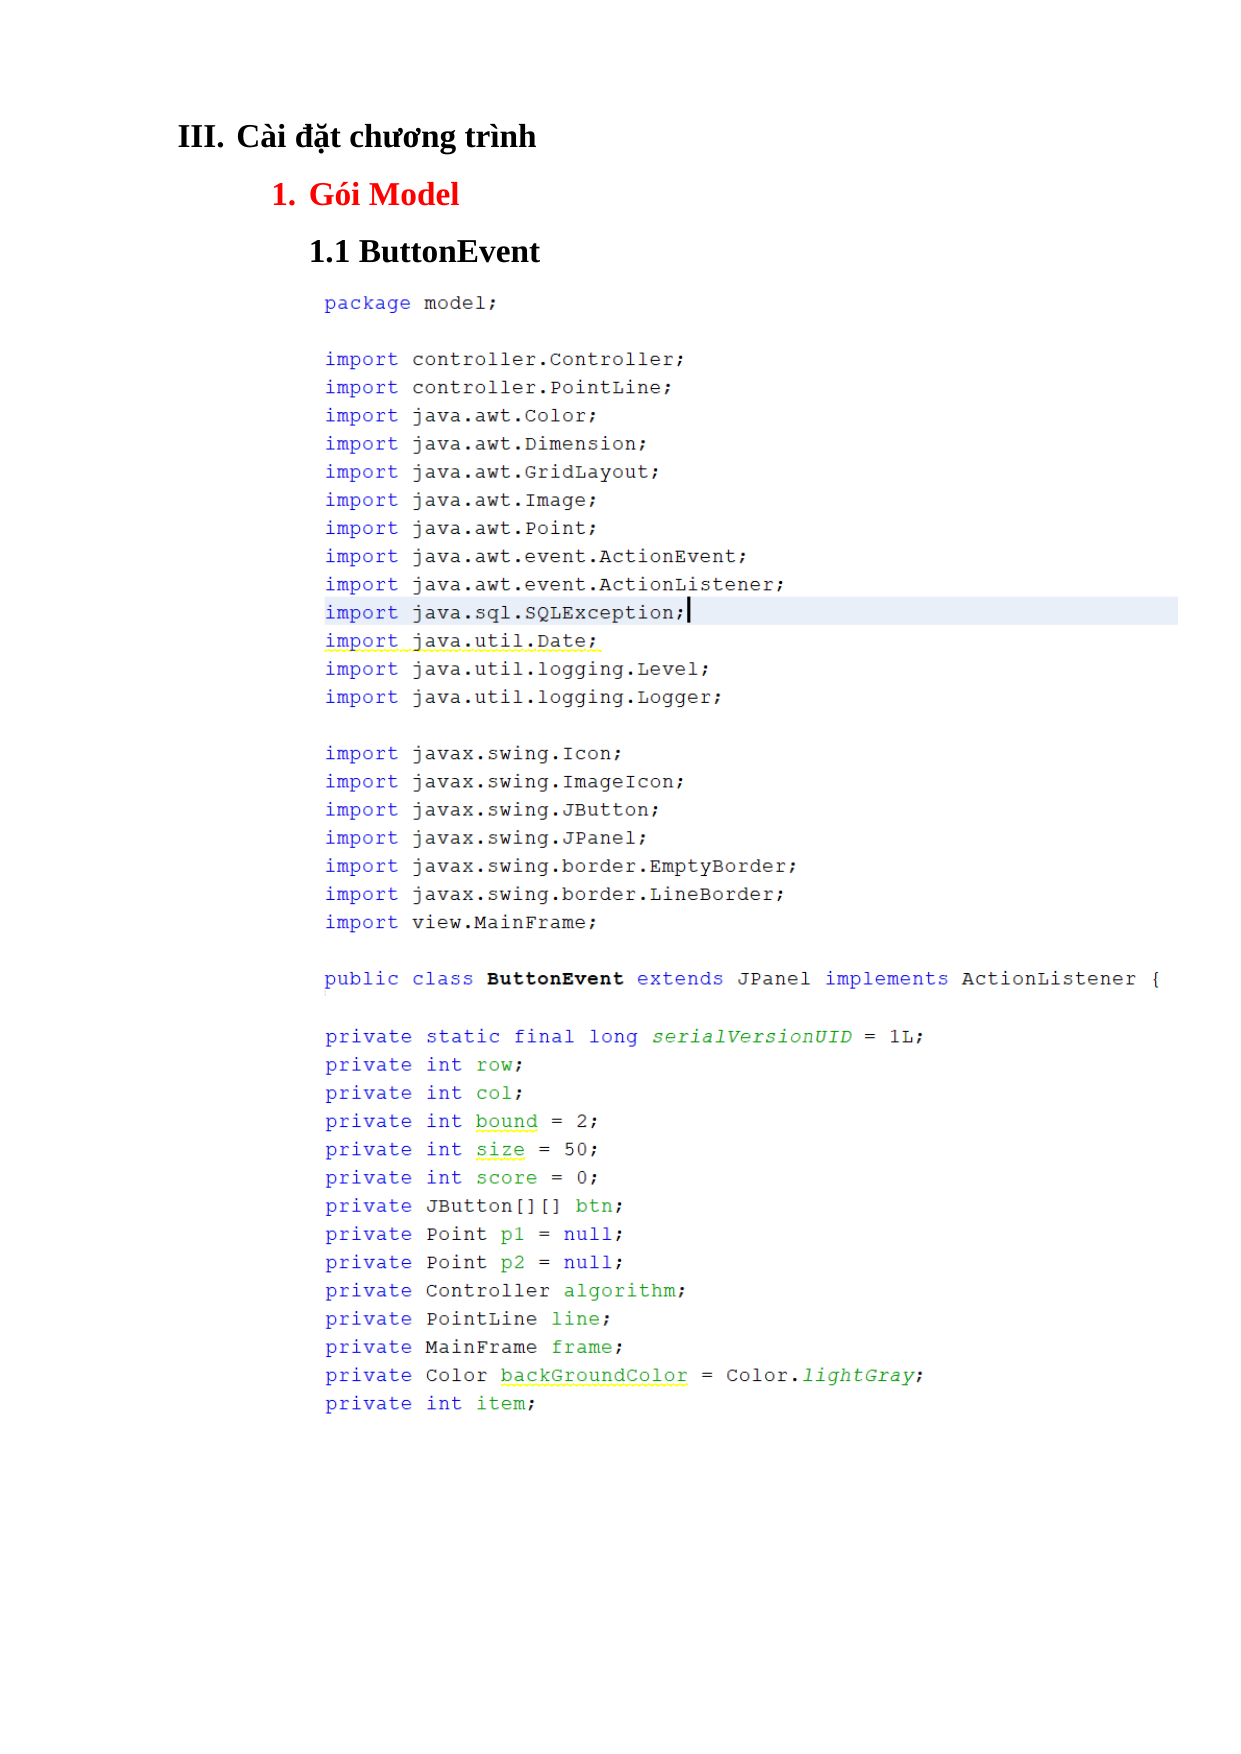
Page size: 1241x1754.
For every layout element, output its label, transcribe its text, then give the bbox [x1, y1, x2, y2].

list Gói Model [271, 174, 1110, 212]
list Cài đặt chương trình [177, 117, 1110, 155]
picture [308, 289, 1178, 997]
picture [308, 1010, 957, 1424]
list 1.1 ButtonEvent [308, 232, 1110, 270]
